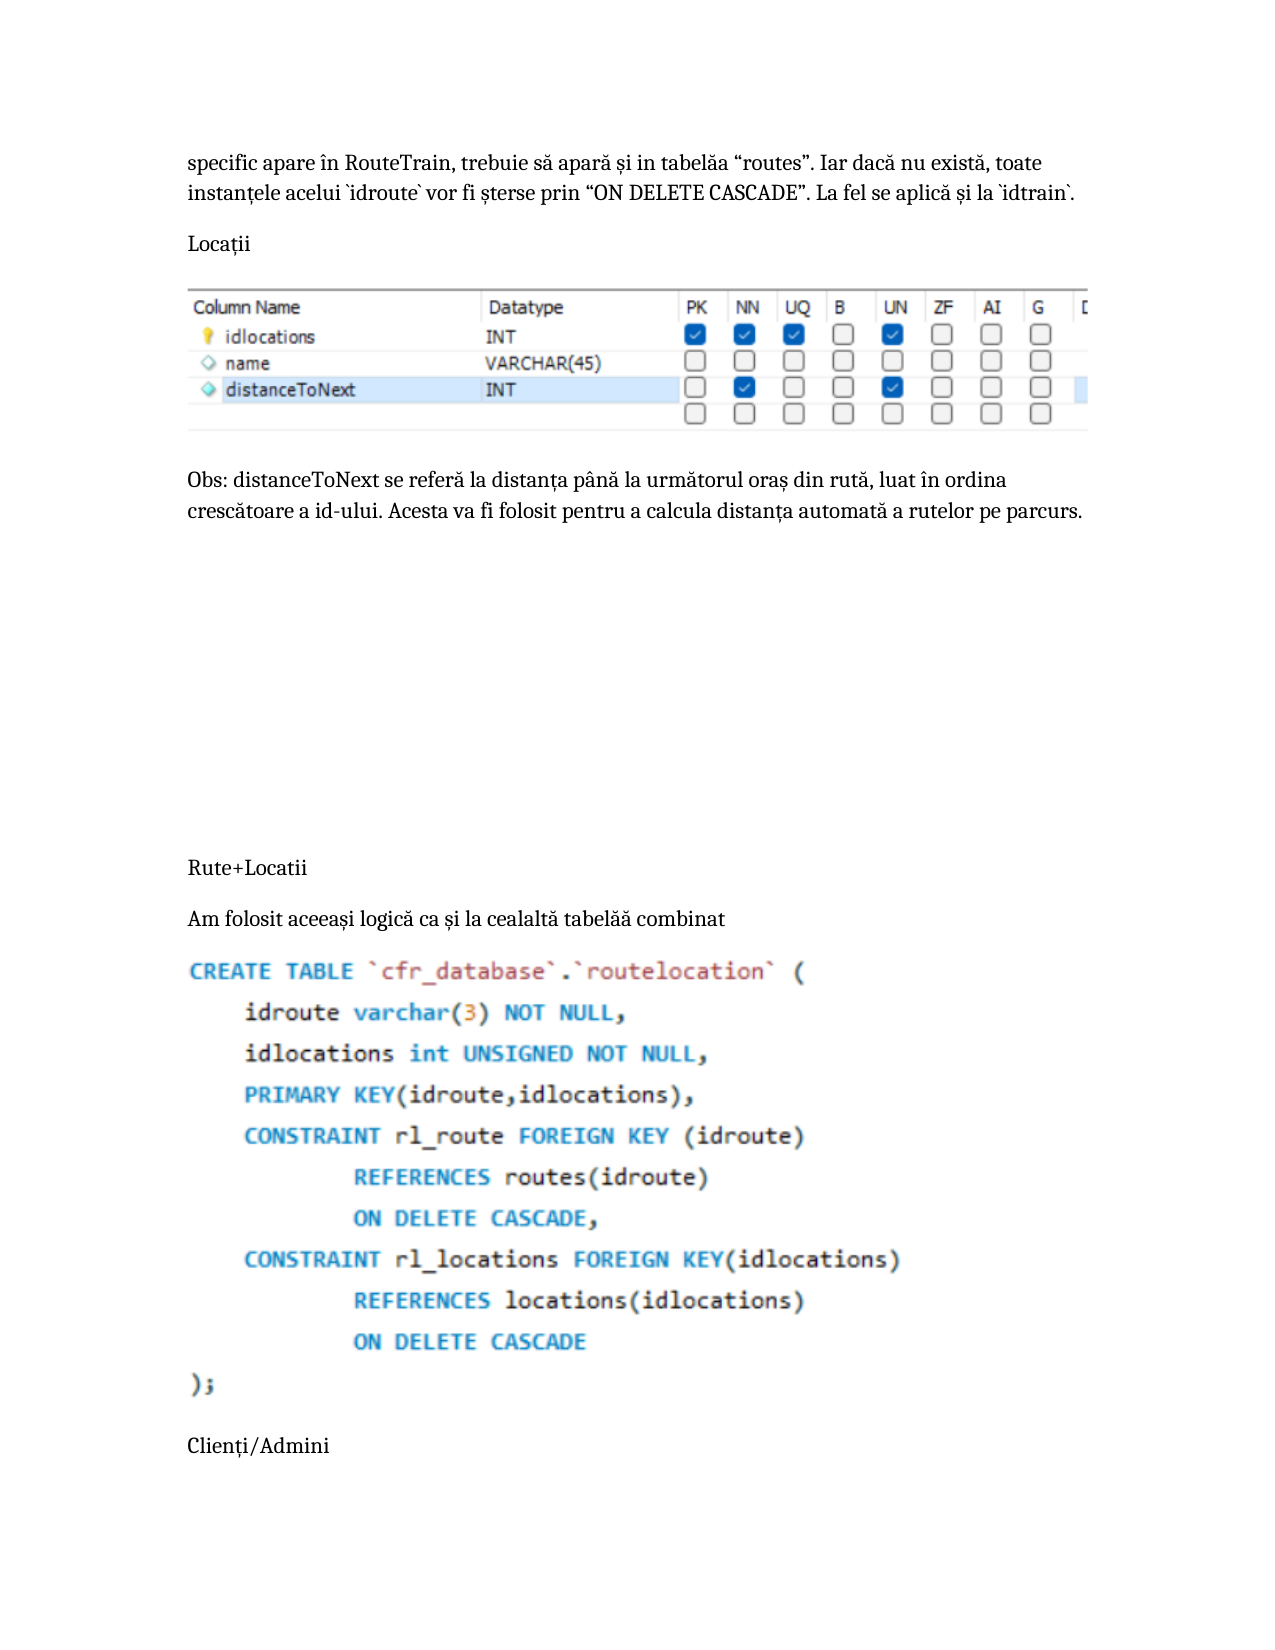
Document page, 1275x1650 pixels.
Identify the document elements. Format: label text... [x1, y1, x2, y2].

text Locații [187, 231, 1087, 258]
text Obs: distanceToNext se referă la distanța până la următorul oraș din rută, luat în ordina crescătoare a id-ului. Acesta va fi folosit pentru a calcula distanța automată a rutelor pe parcurs. [187, 467, 1087, 524]
text Rute+Locatii [187, 855, 1087, 881]
picture [187, 282, 1088, 443]
text Clienți/Admini [187, 1433, 1087, 1459]
text Am folosit aceeași logică ca și la cealaltă tabelăă combinat [187, 906, 1087, 932]
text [187, 150, 1087, 207]
picture [187, 956, 927, 1409]
